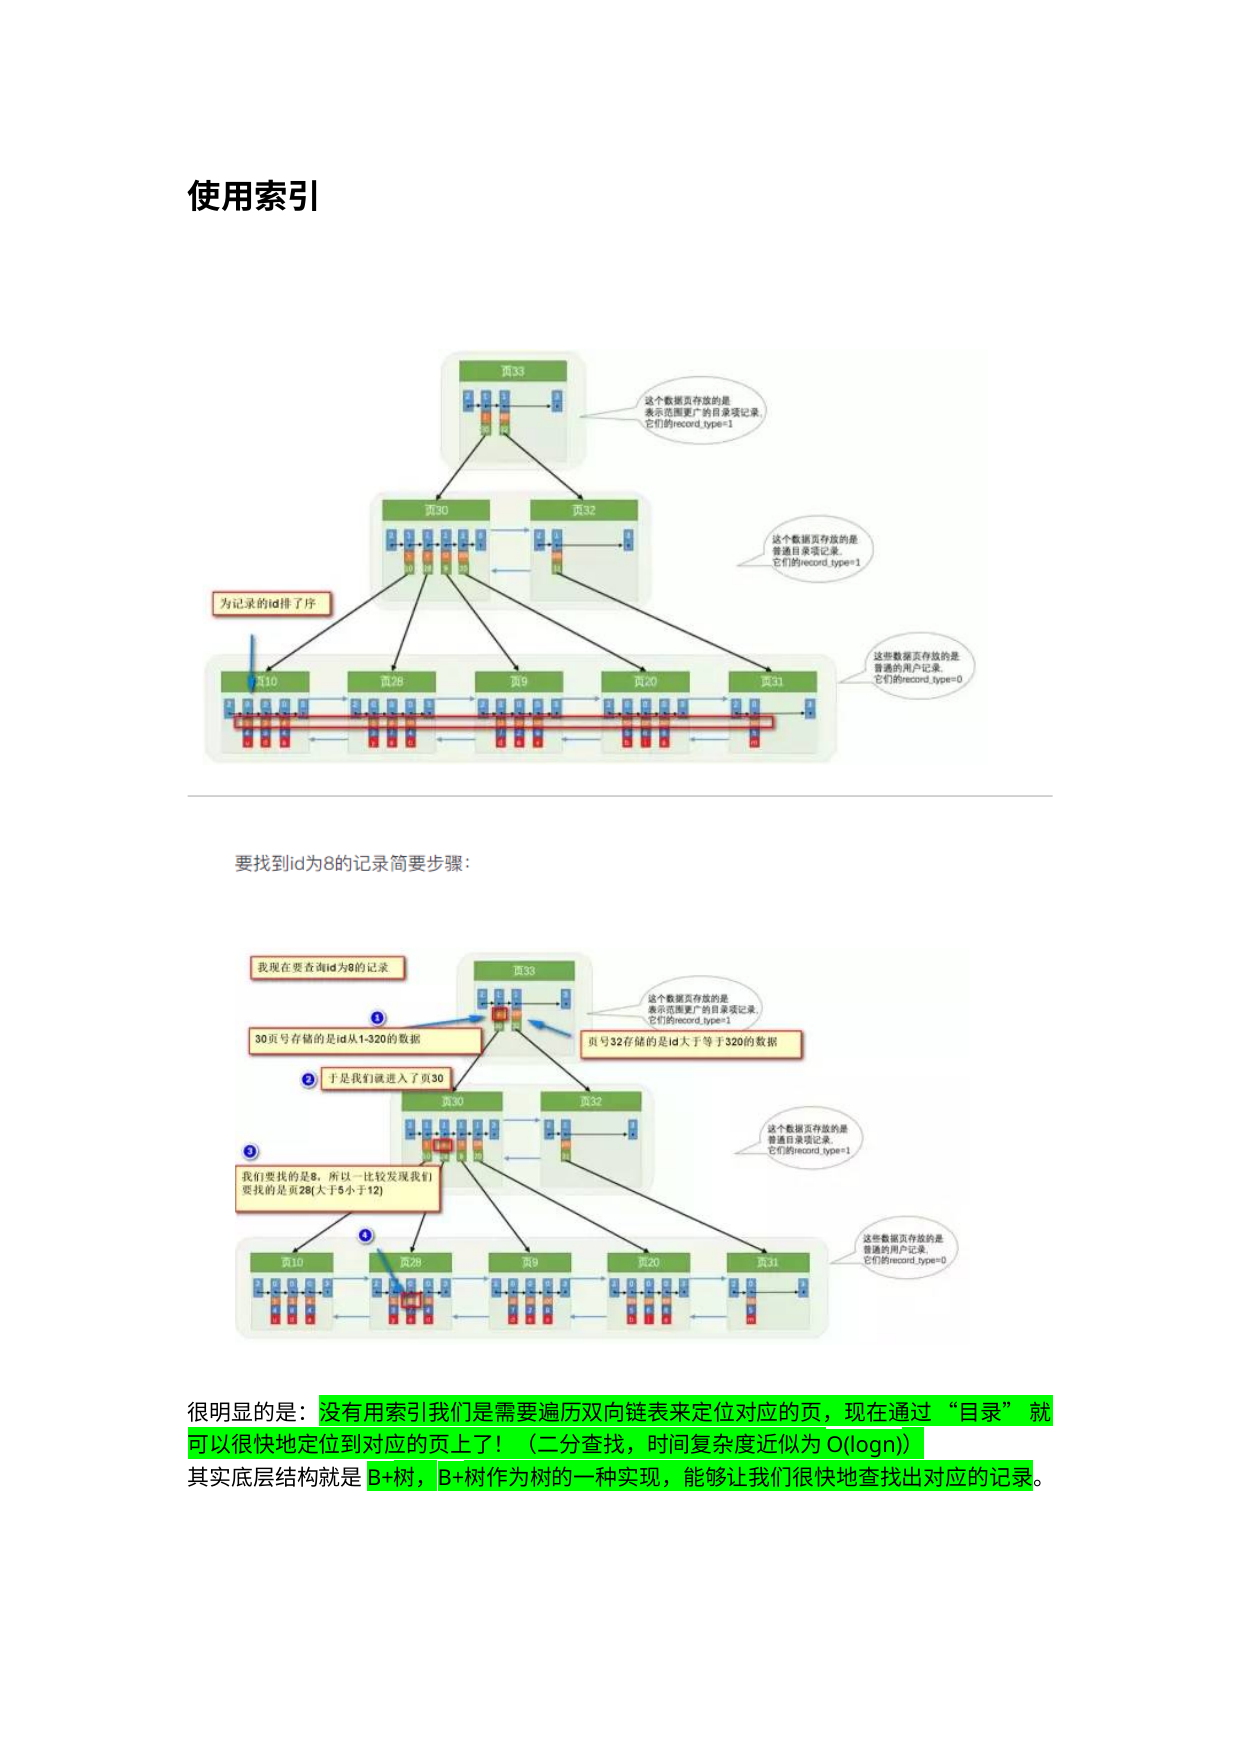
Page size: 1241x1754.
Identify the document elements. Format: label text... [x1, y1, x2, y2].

text 很明显的是：没有用索引我们是需要遍历双向链表来定位对应的页，现在通过 “目录” 就可以很快地定位到对应的页上了！（二分查找，时间复杂度近似为O(logn)） [187, 1394, 1053, 1459]
text 其实底层结构就是B+树，B+树作为树的一种实现，能够让我们很快地查找出对应的记录。 [187, 1459, 1053, 1492]
subtitle 使用索引 [187, 162, 1053, 227]
picture [187, 809, 1053, 1370]
picture [187, 289, 1053, 798]
